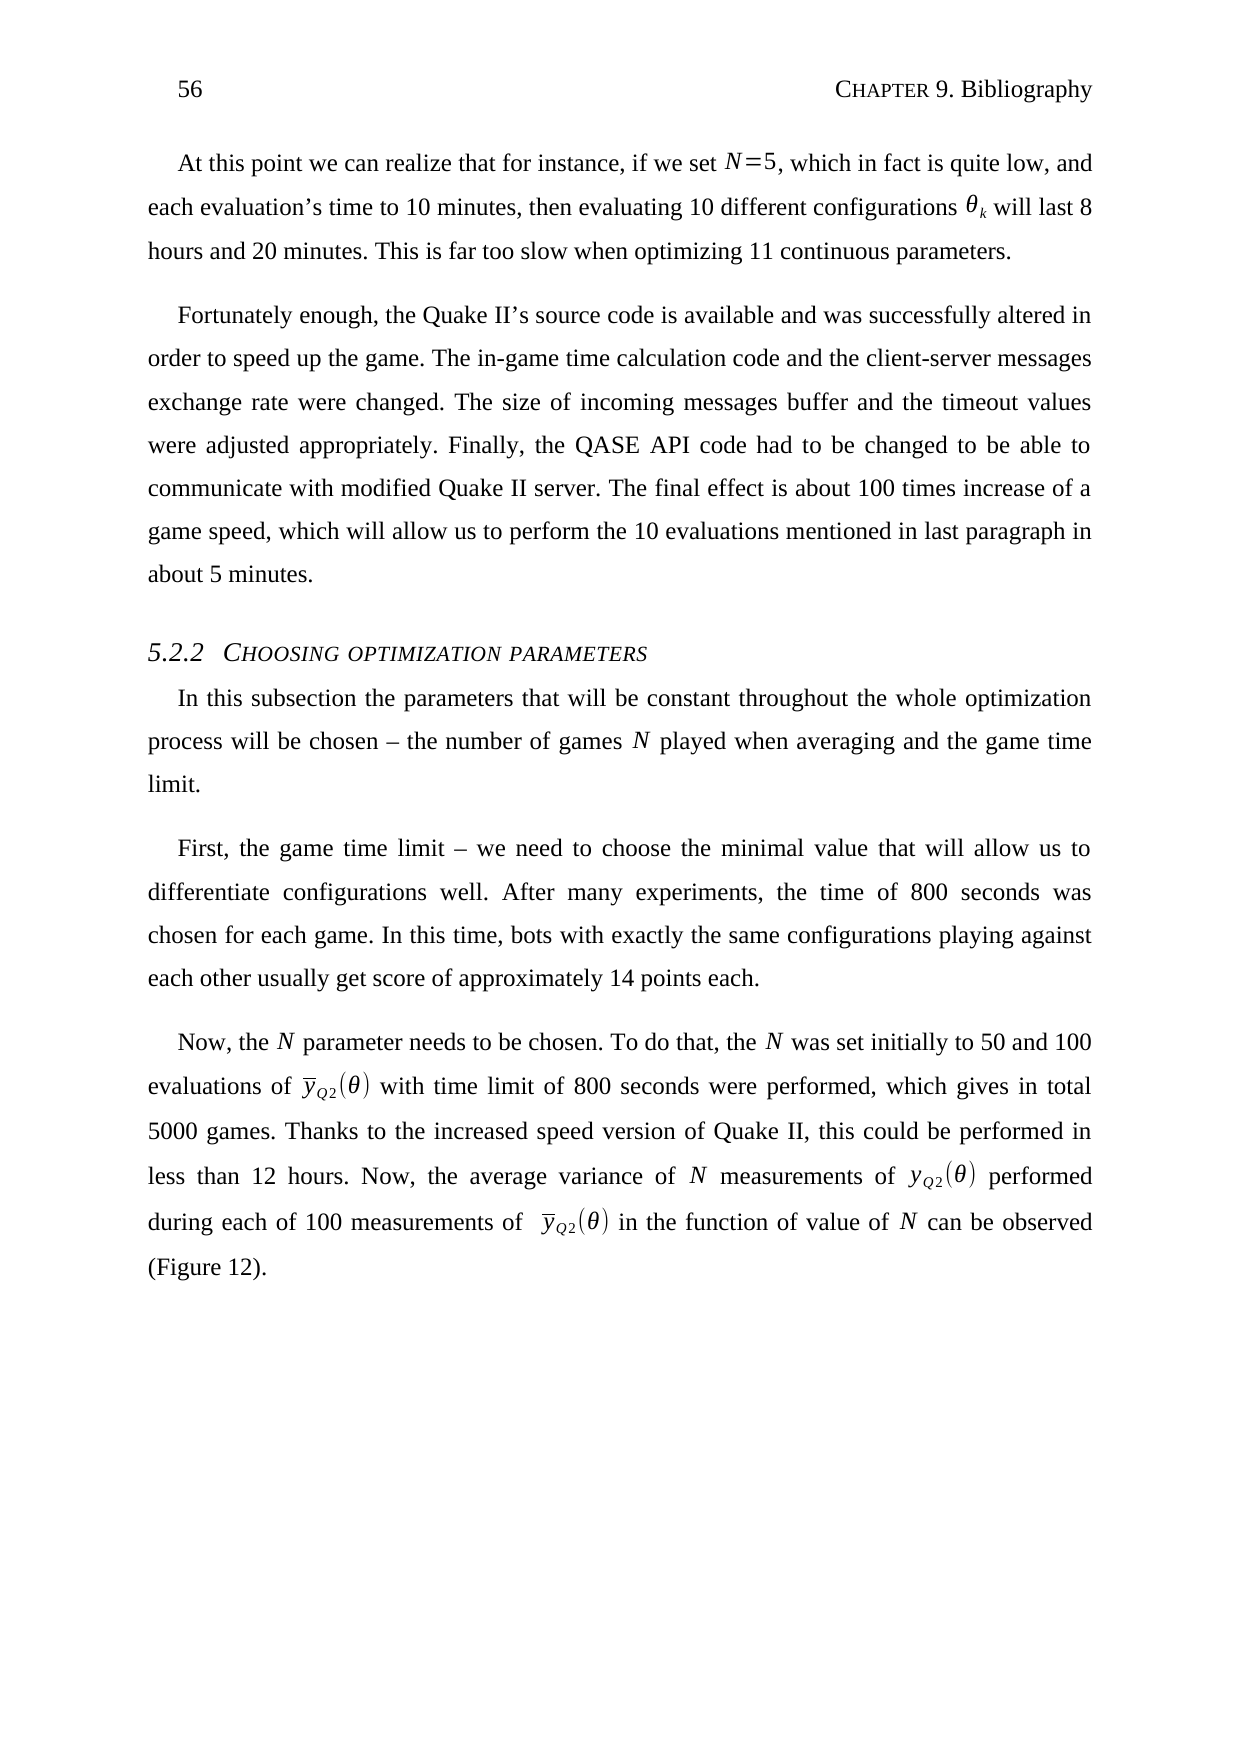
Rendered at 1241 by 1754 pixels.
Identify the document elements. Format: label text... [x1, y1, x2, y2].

text In this subsection the parameters that will be constant throughout the whole optimization process will be chosen – the number of games played when averaging and the game time limit. [148, 683, 1093, 798]
text Now, the parameter needs to be chosen. To do that, the was set initially to 50 and 100 evaluations of with time limit of 800 seconds were performed, which gives in total 5000 games. Thanks to the increased speed version of Quake II, this could be performed in less than 12 hours. Now, the average variance of measurements of performed during each of 100 measurements of in the function of value of can be observed (Figure 11). [148, 1027, 1093, 1281]
text At this point we can realize that for instance, if we set , which in fact is quite low, and each evaluation’s time to 10 minutes, then evaluating 10 different configurations will last 8 hours and 20 minutes. This is far too slow when optimizing 11 continuous parameters. [148, 148, 1093, 265]
text Fortunately enough, the Quake II’s source code is available and was successfully altered in order to speed up the game. The in-game time calculation code and the client-server messages exchange rate were changed. The size of incoming messages buffer and the timeout values were adjusted appropriately. Finally, the QASE API code had to be changed to be able to communicate with modified Quake II server. The final effect is about 100 times increase of a game speed, which will allow us to perform the 10 evaluations mentioned in last paragraph in about 5 minutes. [148, 300, 1093, 588]
subtitle Choosing optimization parameters [148, 636, 1093, 667]
text First, the game time limit – we need to choose the minimal value that will allow us to differentiate configurations well. After many experiments, the time of 800 seconds was chosen for each game. In this time, bots with exactly the same configurations playing against each other usually get score of approximately 14 points each. [148, 833, 1093, 992]
